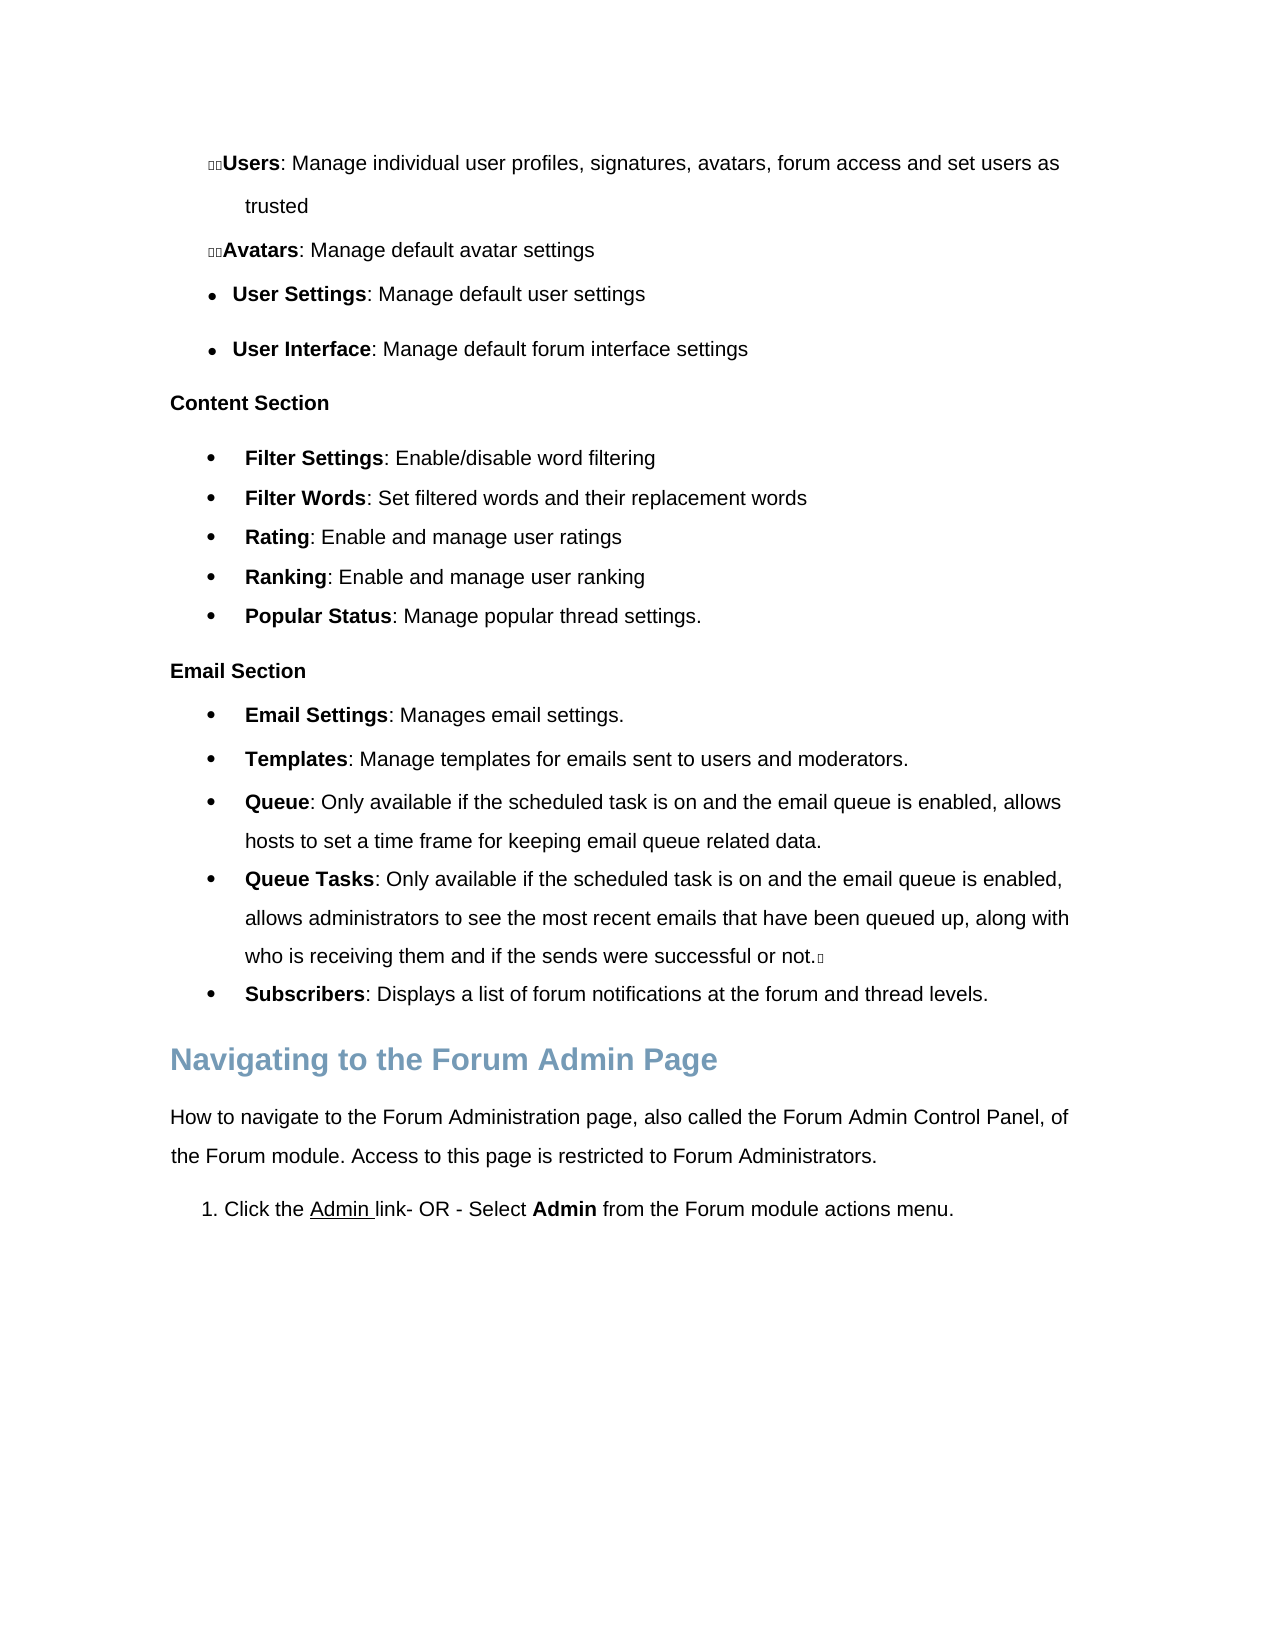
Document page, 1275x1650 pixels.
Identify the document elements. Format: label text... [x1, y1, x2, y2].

list Filter Settings: Enable/disable word filtering [207, 446, 775, 470]
list Queue: Only available if the scheduled task is on and the email queue is enabled, allows hosts to set a time frame for keeping email queue related data. [207, 790, 1097, 852]
list Rating: Enable and manage user ratings [207, 525, 775, 549]
list Filter Words: Set filtered words and their replacement words [207, 485, 1070, 509]
list Templates: Manage templates for emails sent to users and moderators. [207, 747, 985, 771]
text How to navigate to the Forum Administration page, also called the Forum Admin Control Panel, of the Forum module. Access to this page is restricted to Forum Administrators. [170, 1105, 1097, 1168]
list Queue Tasks: Only available if the scheduled task is on and the email queue is enabled, allows administrators to see the most recent emails that have been queued up, along with who is receiving them and if the sends were successful or not. [207, 867, 1097, 968]
list User Settings: Manage default user settings [207, 282, 1097, 306]
list Subscribers: Displays a list of forum notifications at the forum and thread levels. [207, 982, 1097, 1006]
text Users: Manage individual user profiles, signatures, avatars, forum access and set users as trusted [207, 151, 1097, 218]
text Avatars: Manage default avatar settings [207, 238, 1097, 262]
list User Interface: Manage default forum interface settings [207, 336, 1097, 360]
text 1. Click the Admin link- OR - Select Admin from the Forum module actions menu. [201, 1197, 1097, 1221]
list Ranking: Enable and manage user ranking [207, 565, 775, 589]
list Popular Status: Manage popular thread settings. [207, 604, 775, 628]
list Email Settings: Manages email settings. [207, 703, 868, 727]
text Email Section [170, 659, 868, 683]
text Content Section [170, 391, 775, 415]
subtitle Navigating to the Forum Admin Page [170, 1041, 1098, 1077]
